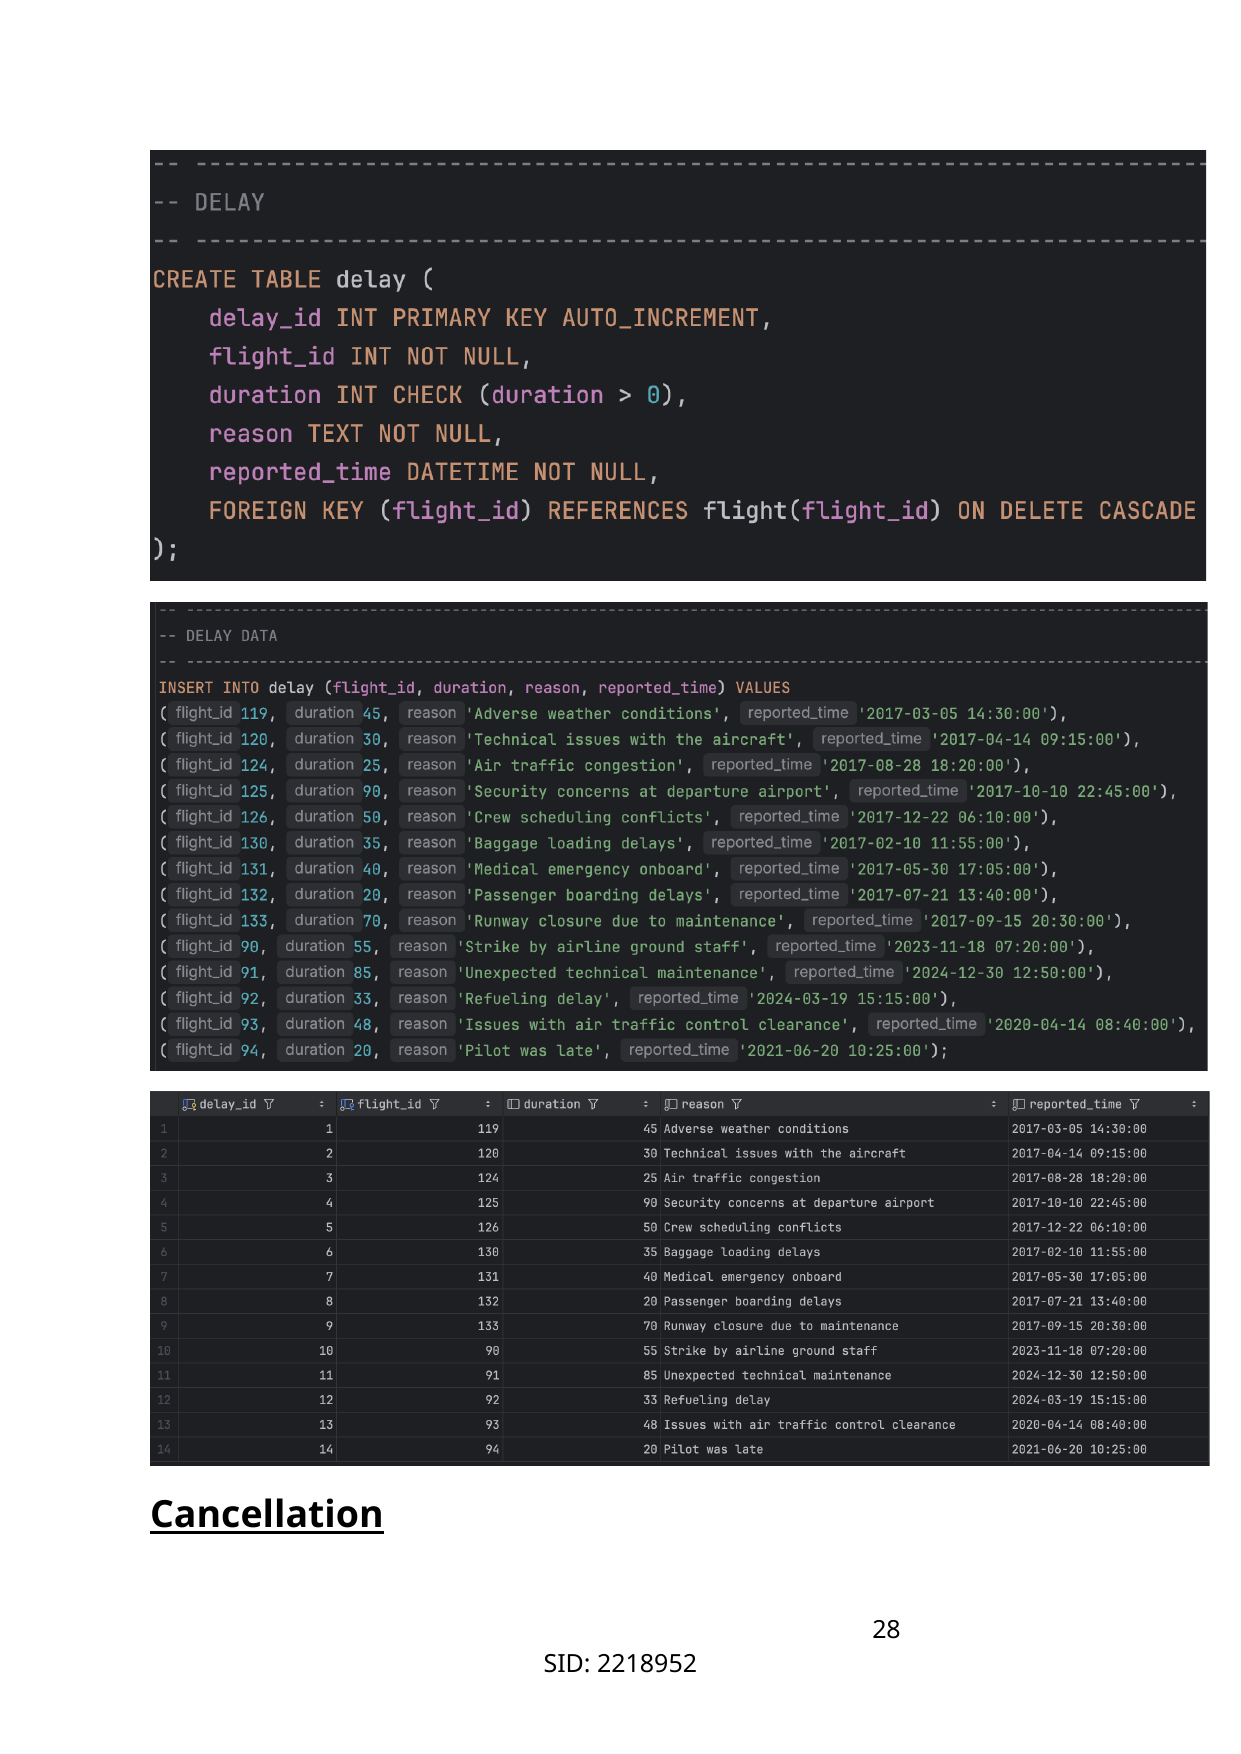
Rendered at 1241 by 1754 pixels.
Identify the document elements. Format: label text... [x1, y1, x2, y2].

picture [150, 150, 1207, 581]
picture [150, 602, 1208, 1071]
text Cancellation [150, 1488, 1090, 1539]
picture [150, 1091, 1210, 1466]
